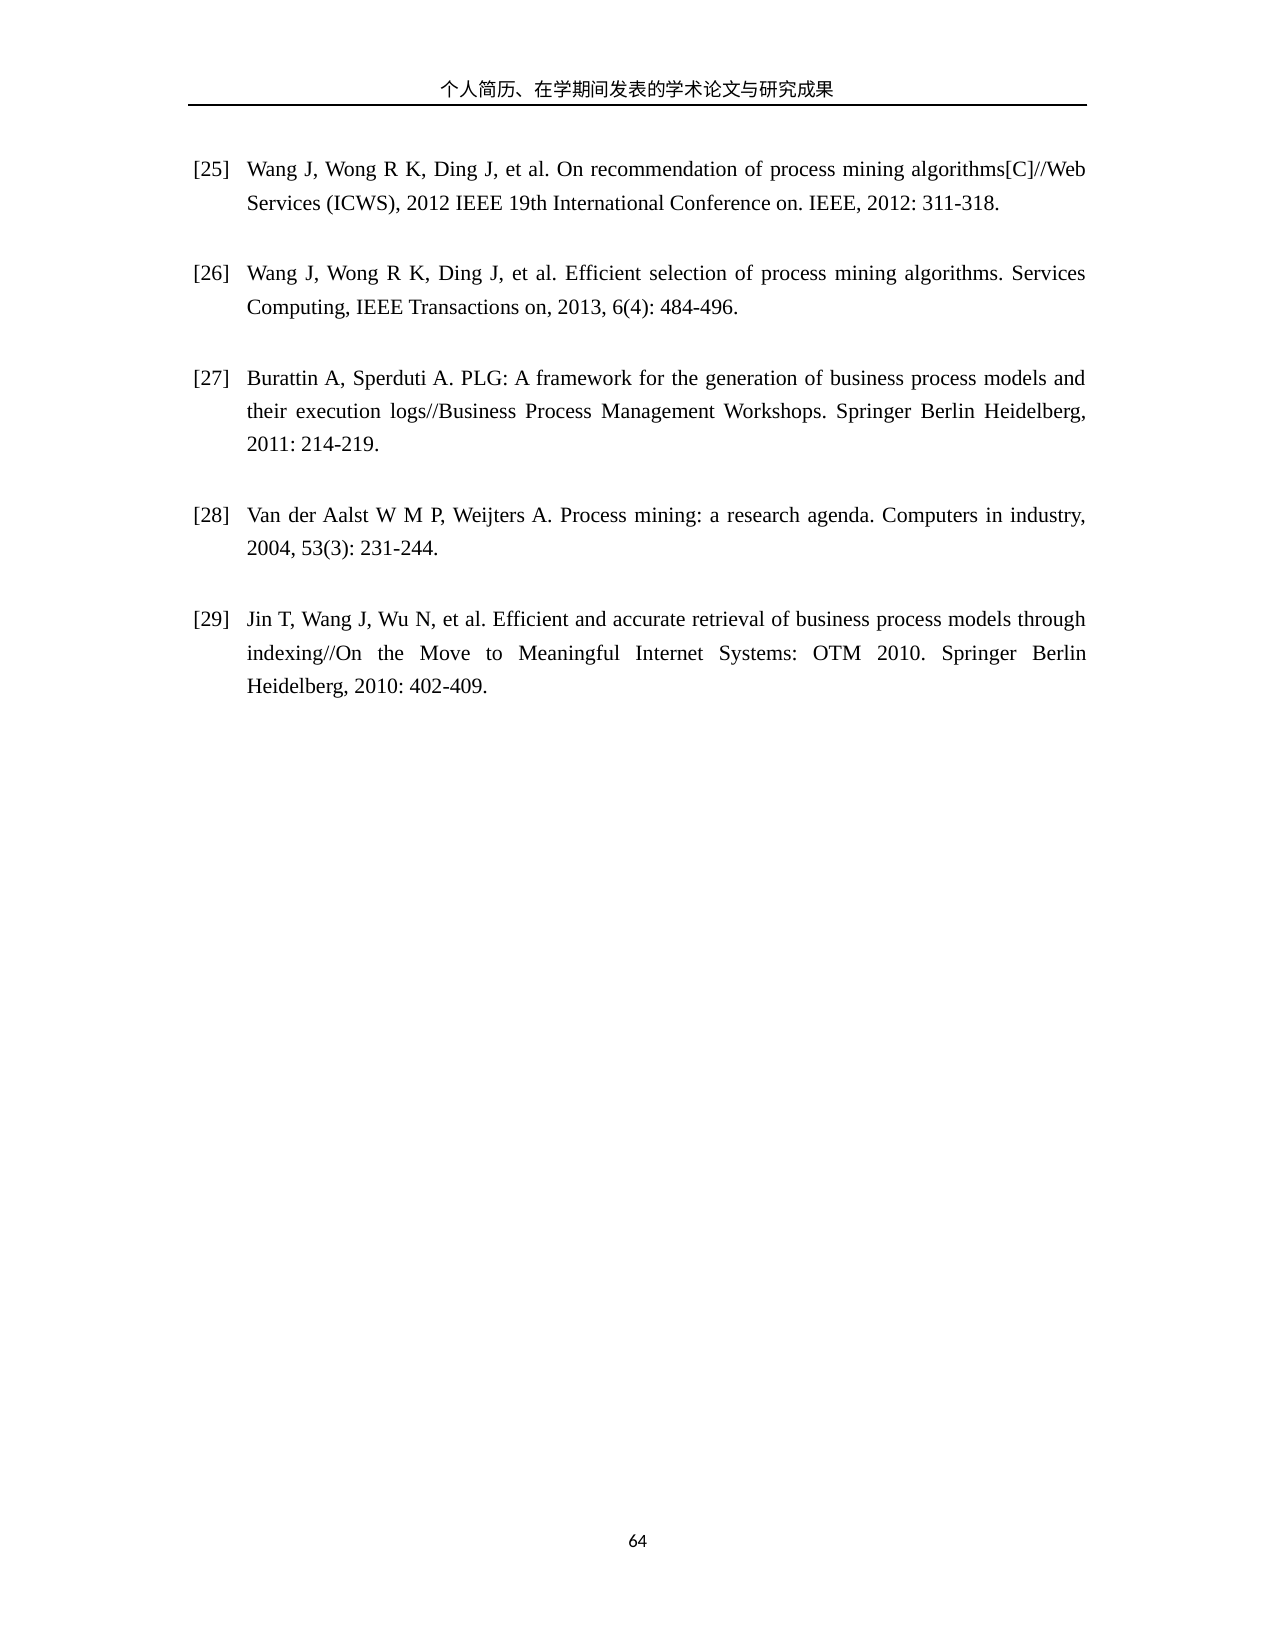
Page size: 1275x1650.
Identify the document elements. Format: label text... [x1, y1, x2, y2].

list Wang J, Wong R K, Ding J, et al. On recommendation of process mining algorithms[C]//Web Services (ICWS), 2012 IEEE 19th International Conference on. IEEE, 2012: 311-318. [187, 150, 1087, 217]
list Wang J, Wong R K, Ding J, et al. Efficient selection of process mining algorithms. Services Computing, IEEE Transactions on, 2013, 6(4): 484-496. [187, 254, 1087, 321]
list Van der Aalst W M P, Weijters A. Process mining: a research agenda. Computers in industry, 2004, 53(3): 231-244. [187, 496, 1087, 562]
list Jin T, Wang J, Wu N, et al. Efficient and accurate retrieval of business process models through indexing//On the Move to Meaningful Internet Systems: OTM 2010. Springer Berlin Heidelberg, 2010: 402-409. [187, 600, 1087, 700]
list Burattin A, Sperduti A. PLG: A framework for the generation of business process models and their execution logs//Business Process Management Workshops. Springer Berlin Heidelberg, 2011: 214-219. [187, 358, 1087, 458]
